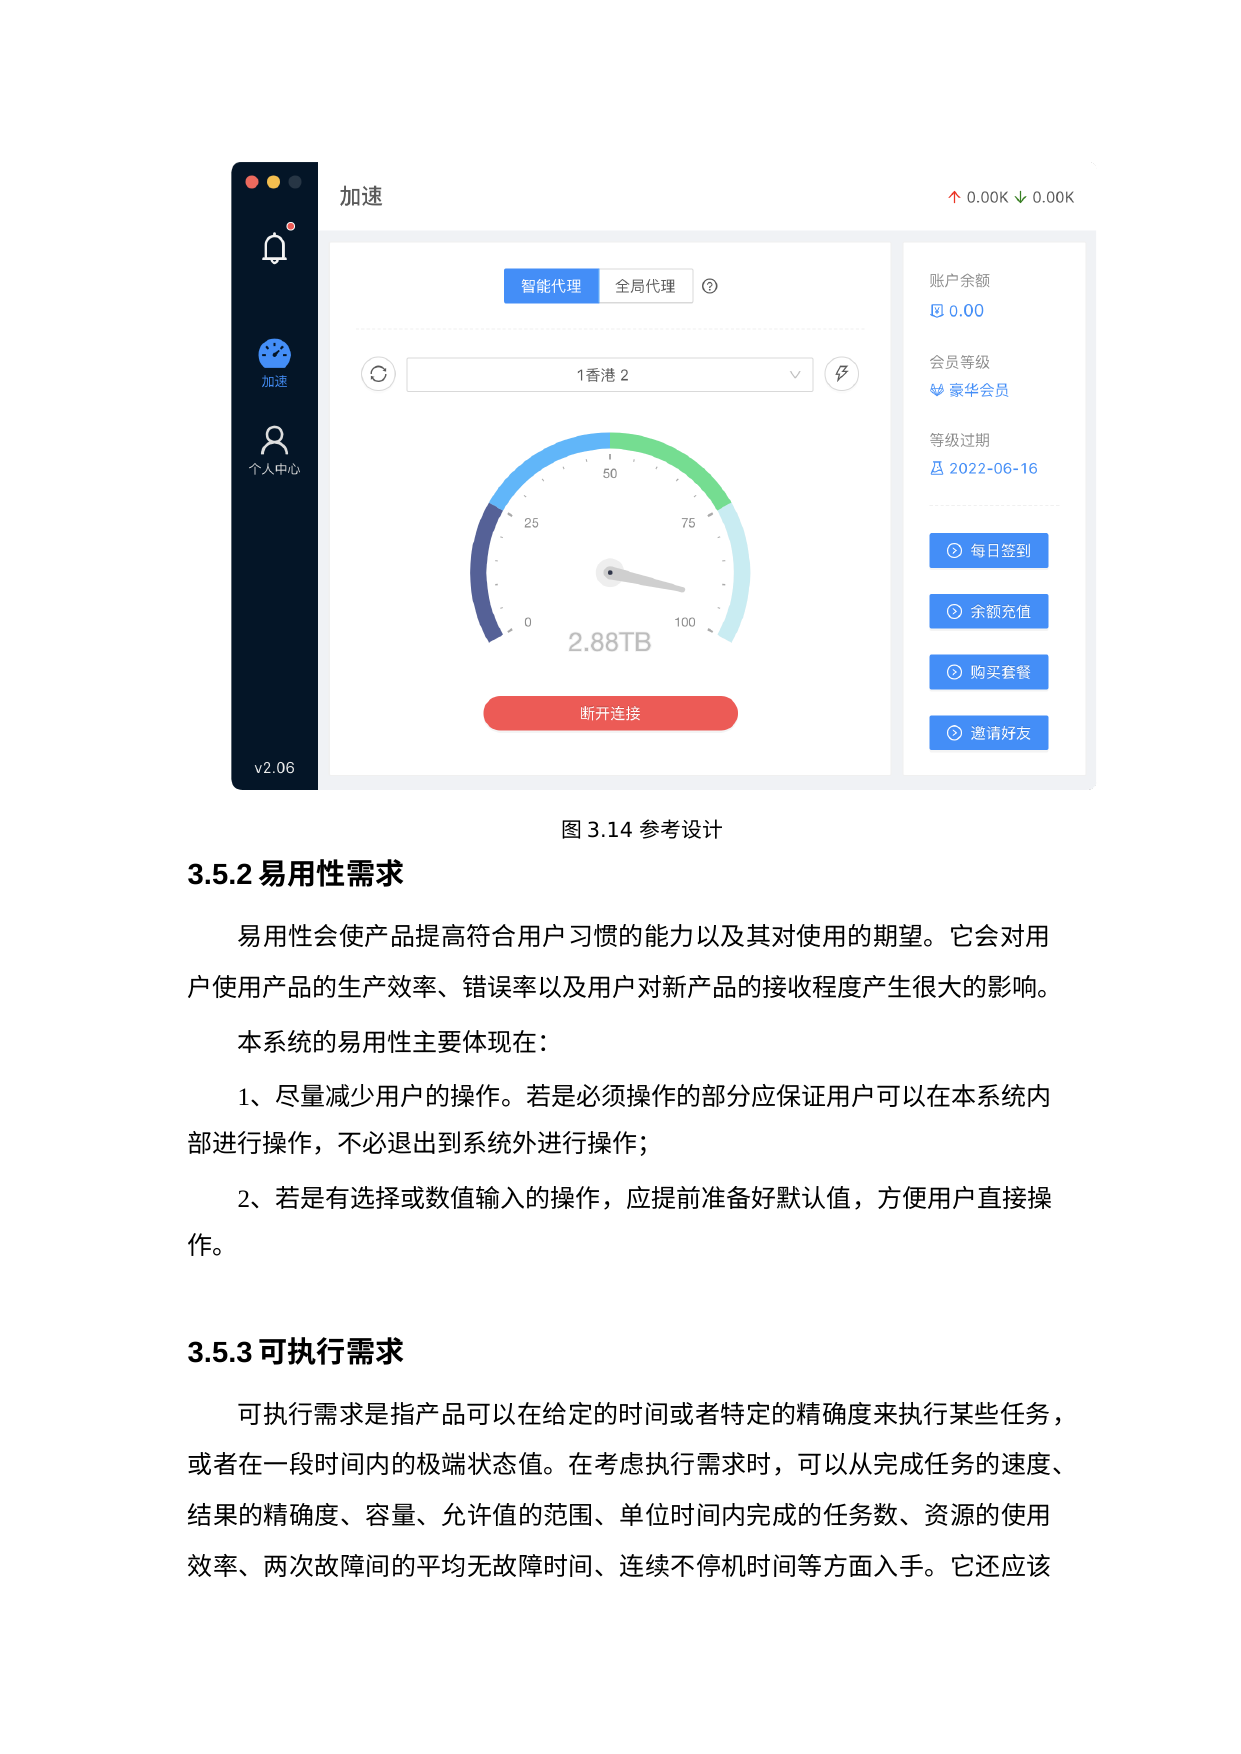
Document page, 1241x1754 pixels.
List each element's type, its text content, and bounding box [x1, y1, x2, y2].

text 2、若是有选择或数值输入的操作，应提前准备好默认值，方便用户直接操作。 [187, 1180, 1053, 1262]
text 3.5.2易用性需求 [187, 851, 1053, 893]
text 易用性会使产品提高符合用户习惯的能力以及其对使用的期望。它会对用户使用产品的生产效率、错误率以及用户对新产品的接收程度产生很大的影响。 [187, 917, 1053, 1003]
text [187, 1394, 1053, 1583]
text 本系统的易用性主要体现在： [187, 1024, 1053, 1058]
text 3.5.3可执行需求 [187, 1328, 1053, 1371]
text 1、尽量减少用户的操作。若是必须操作的部分应保证用户可以在本系统内部进行操作，不必退出到系统外进行操作； [187, 1078, 1053, 1160]
list 图 3.14 参考设计 [187, 812, 1053, 844]
picture [231, 162, 1097, 790]
